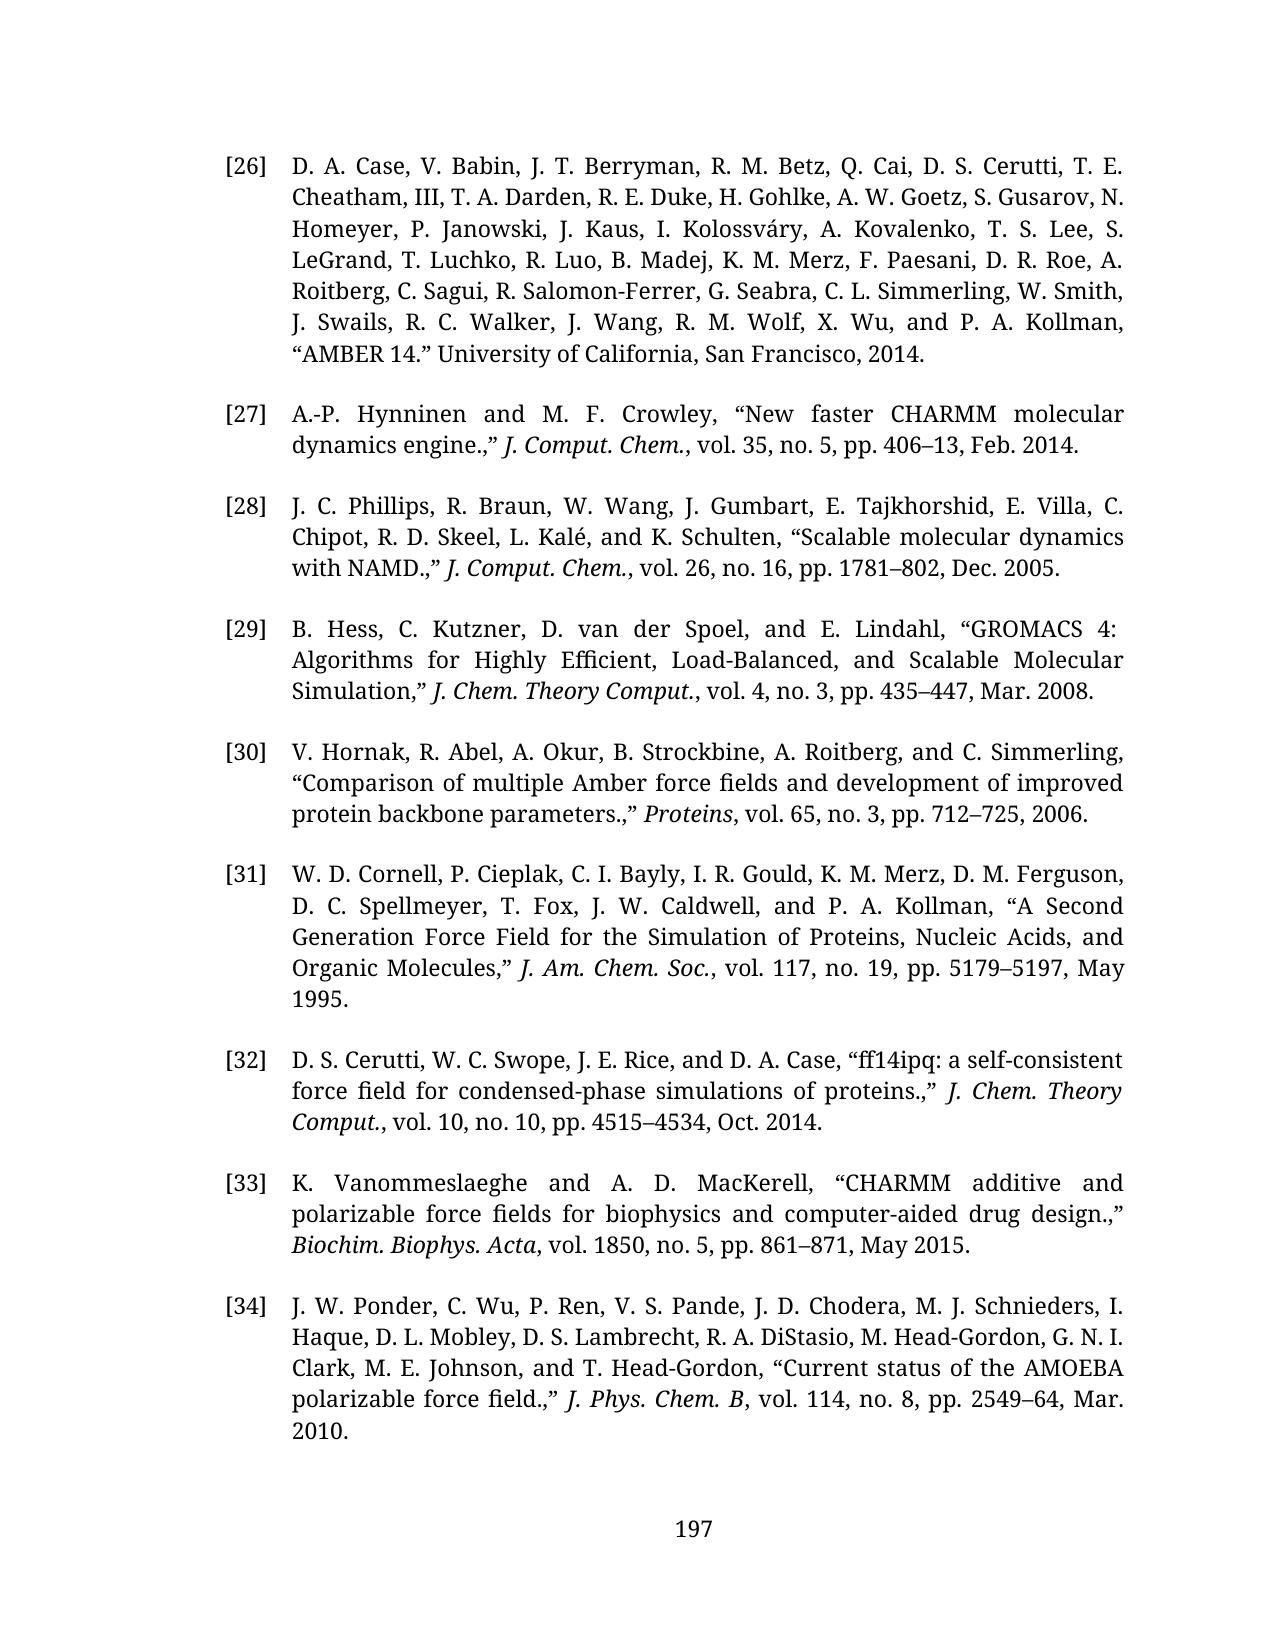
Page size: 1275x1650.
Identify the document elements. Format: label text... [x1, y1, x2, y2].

text [32] D. S. Cerutti, W. C. Swope, J. E. Rice, and D. A. Case, “ff14ipq: a self-consistent force field for condensed-phase simulations of proteins.,” J. Chem. Theory Comput., vol. 10, no. 10, pp. 4515–4534, Oct. 2014. [225, 1044, 1125, 1137]
text [30] V. Hornak, R. Abel, A. Okur, B. Strockbine, A. Roitberg, and C. Simmerling, “Comparison of multiple Amber force fields and development of improved protein backbone parameters.,” Proteins, vol. 65, no. 3, pp. 712–725, 2006. [225, 735, 1125, 829]
text [29] B. Hess, C. Kutzner, D. van der Spoel, and E. Lindahl, “GROMACS 4: Algorithms for Highly Efficient, Load-Balanced, and Scalable Molecular Simulation,” J. Chem. Theory Comput., vol. 4, no. 3, pp. 435–447, Mar. 2008. [225, 612, 1125, 706]
text [33] K. Vanommeslaeghe and A. D. MacKerell, “CHARMM additive and polarizable force fields for biophysics and computer-aided drug design.,” Biochim. Biophys. Acta, vol. 1850, no. 5, pp. 861–871, May 2015. [225, 1167, 1125, 1260]
text [26] D. A. Case, V. Babin, J. T. Berryman, R. M. Betz, Q. Cai, D. S. Cerutti, T. E. Cheatham, III, T. A. Darden, R. E. Duke, H. Gohlke, A. W. Goetz, S. Gusarov, N. Homeyer, P. Janowski, J. Kaus, I. Kolossváry, A. Kovalenko, T. S. Lee, S. LeGrand, T. Luchko, R. Luo, B. Madej, K. M. Merz, F. Paesani, D. R. Roe, A. Roitberg, C. Sagui, R. Salomon-Ferrer, G. Seabra, C. L. Simmerling, W. Smith, J. Swails, R. C. Walker, J. Wang, R. M. Wolf, X. Wu, and P. A. Kollman, “AMBER 14.” University of California, San Francisco, 2014. [225, 150, 1125, 369]
text [31] W. D. Cornell, P. Cieplak, C. I. Bayly, I. R. Gould, K. M. Merz, D. M. Ferguson, D. C. Spellmeyer, T. Fox, J. W. Caldwell, and P. A. Kollman, “A Second Generation Force Field for the Simulation of Proteins, Nucleic Acids, and Organic Molecules,” J. Am. Chem. Soc., vol. 117, no. 19, pp. 5179–5197, May 1995. [225, 858, 1125, 1014]
text [28] J. C. Phillips, R. Braun, W. Wang, J. Gumbart, E. Tajkhorshid, E. Villa, C. Chipot, R. D. Skeel, L. Kalé, and K. Schulten, “Scalable molecular dynamics with NAMD.,” J. Comput. Chem., vol. 26, no. 16, pp. 1781–802, Dec. 2005. [225, 489, 1125, 583]
text [27] A.-P. Hynninen and M. F. Crowley, “New faster CHARMM molecular dynamics engine.,” J. Comput. Chem., vol. 35, no. 5, pp. 406–13, Feb. 2014. [225, 398, 1125, 460]
text [34] J. W. Ponder, C. Wu, P. Ren, V. S. Pande, J. D. Chodera, M. J. Schnieders, I. Haque, D. L. Mobley, D. S. Lambrecht, R. A. DiStasio, M. Head-Gordon, G. N. I. Clark, M. E. Johnson, and T. Head-Gordon, “Current status of the AMOEBA polarizable force field.,” J. Phys. Chem. B, vol. 114, no. 8, pp. 2549–64, Mar. 2010. [225, 1289, 1125, 1446]
